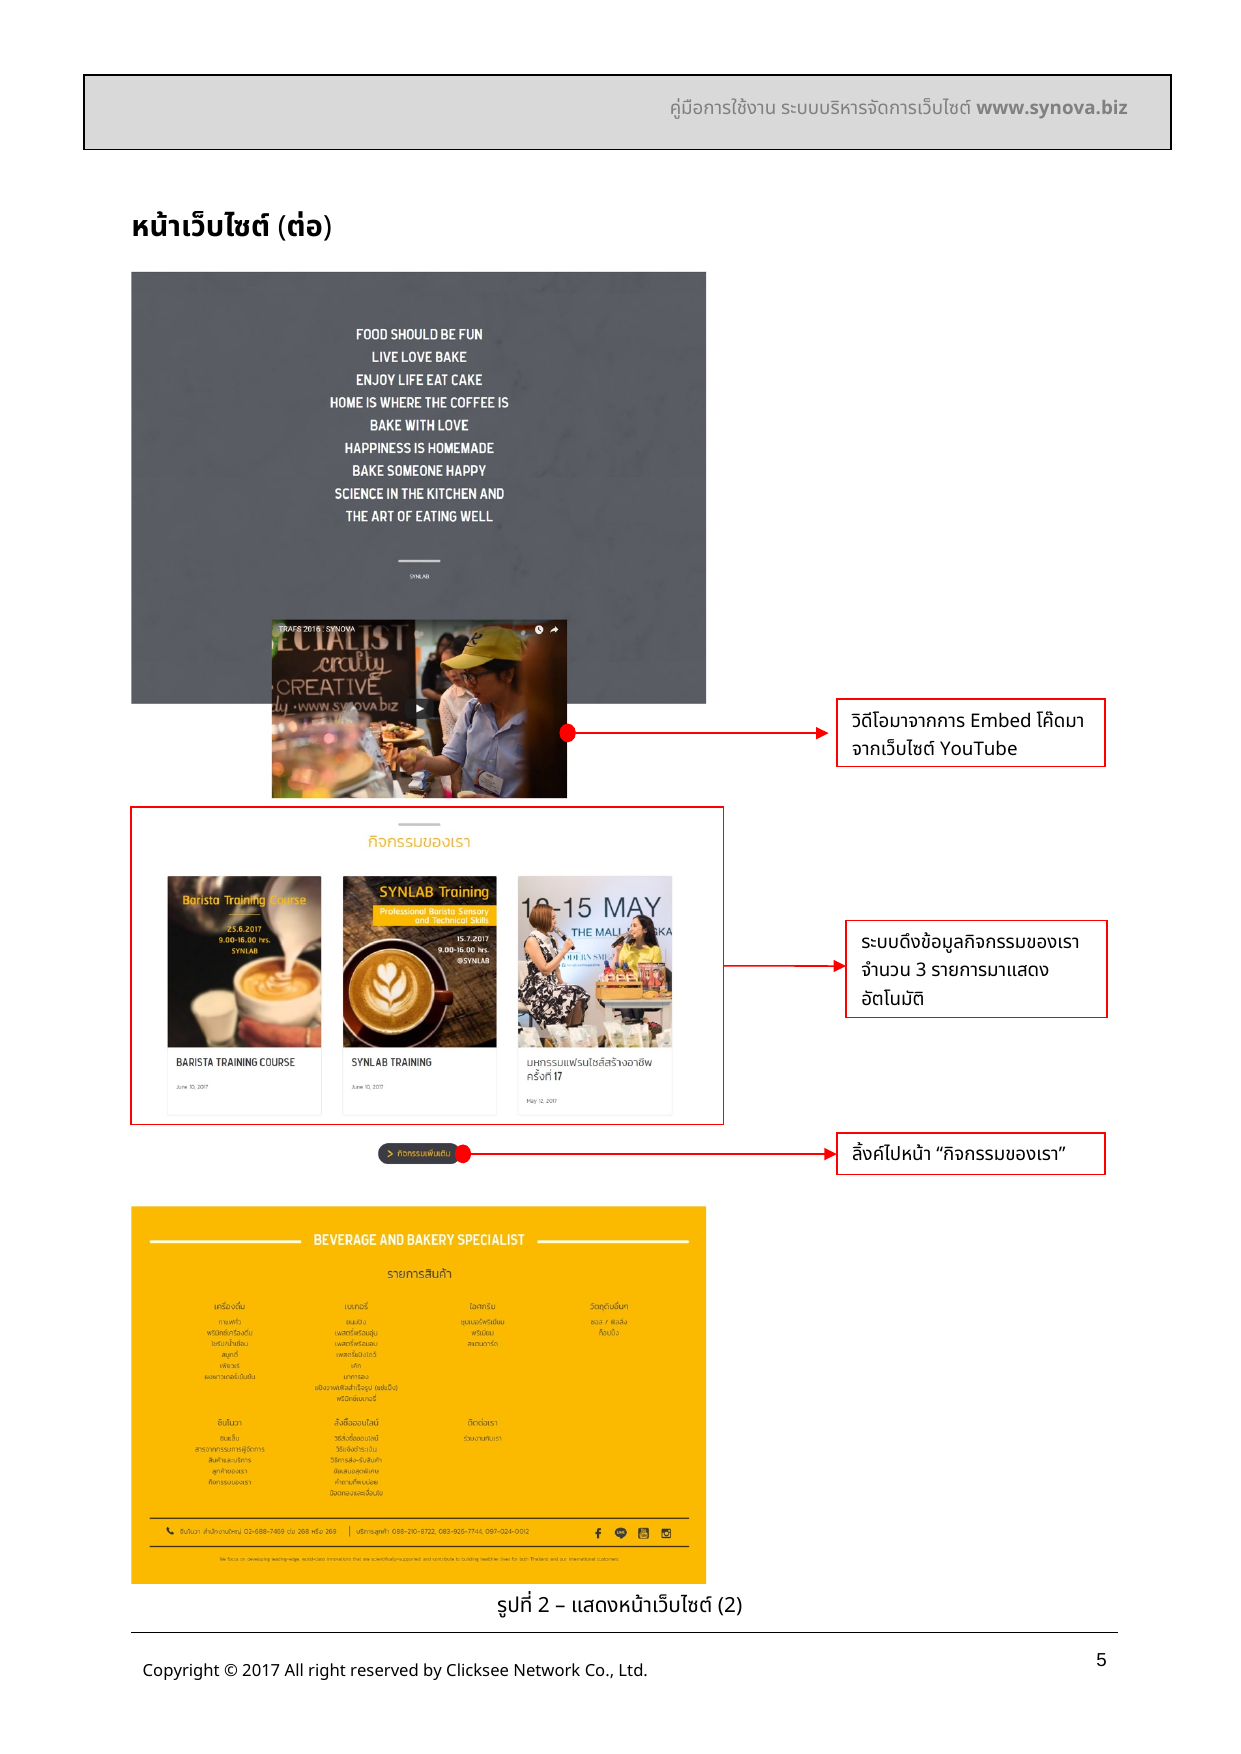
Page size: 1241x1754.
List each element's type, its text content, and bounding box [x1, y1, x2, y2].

picture [131, 1125, 707, 1584]
text รูปที่ 2 – แสดงหน้าเว็บไซต์ (2) [131, 1590, 1107, 1621]
picture [132, 808, 707, 1124]
picture [131, 261, 707, 806]
subtitle หน้าเว็บไซต์ (ต่อ) [131, 205, 1107, 249]
